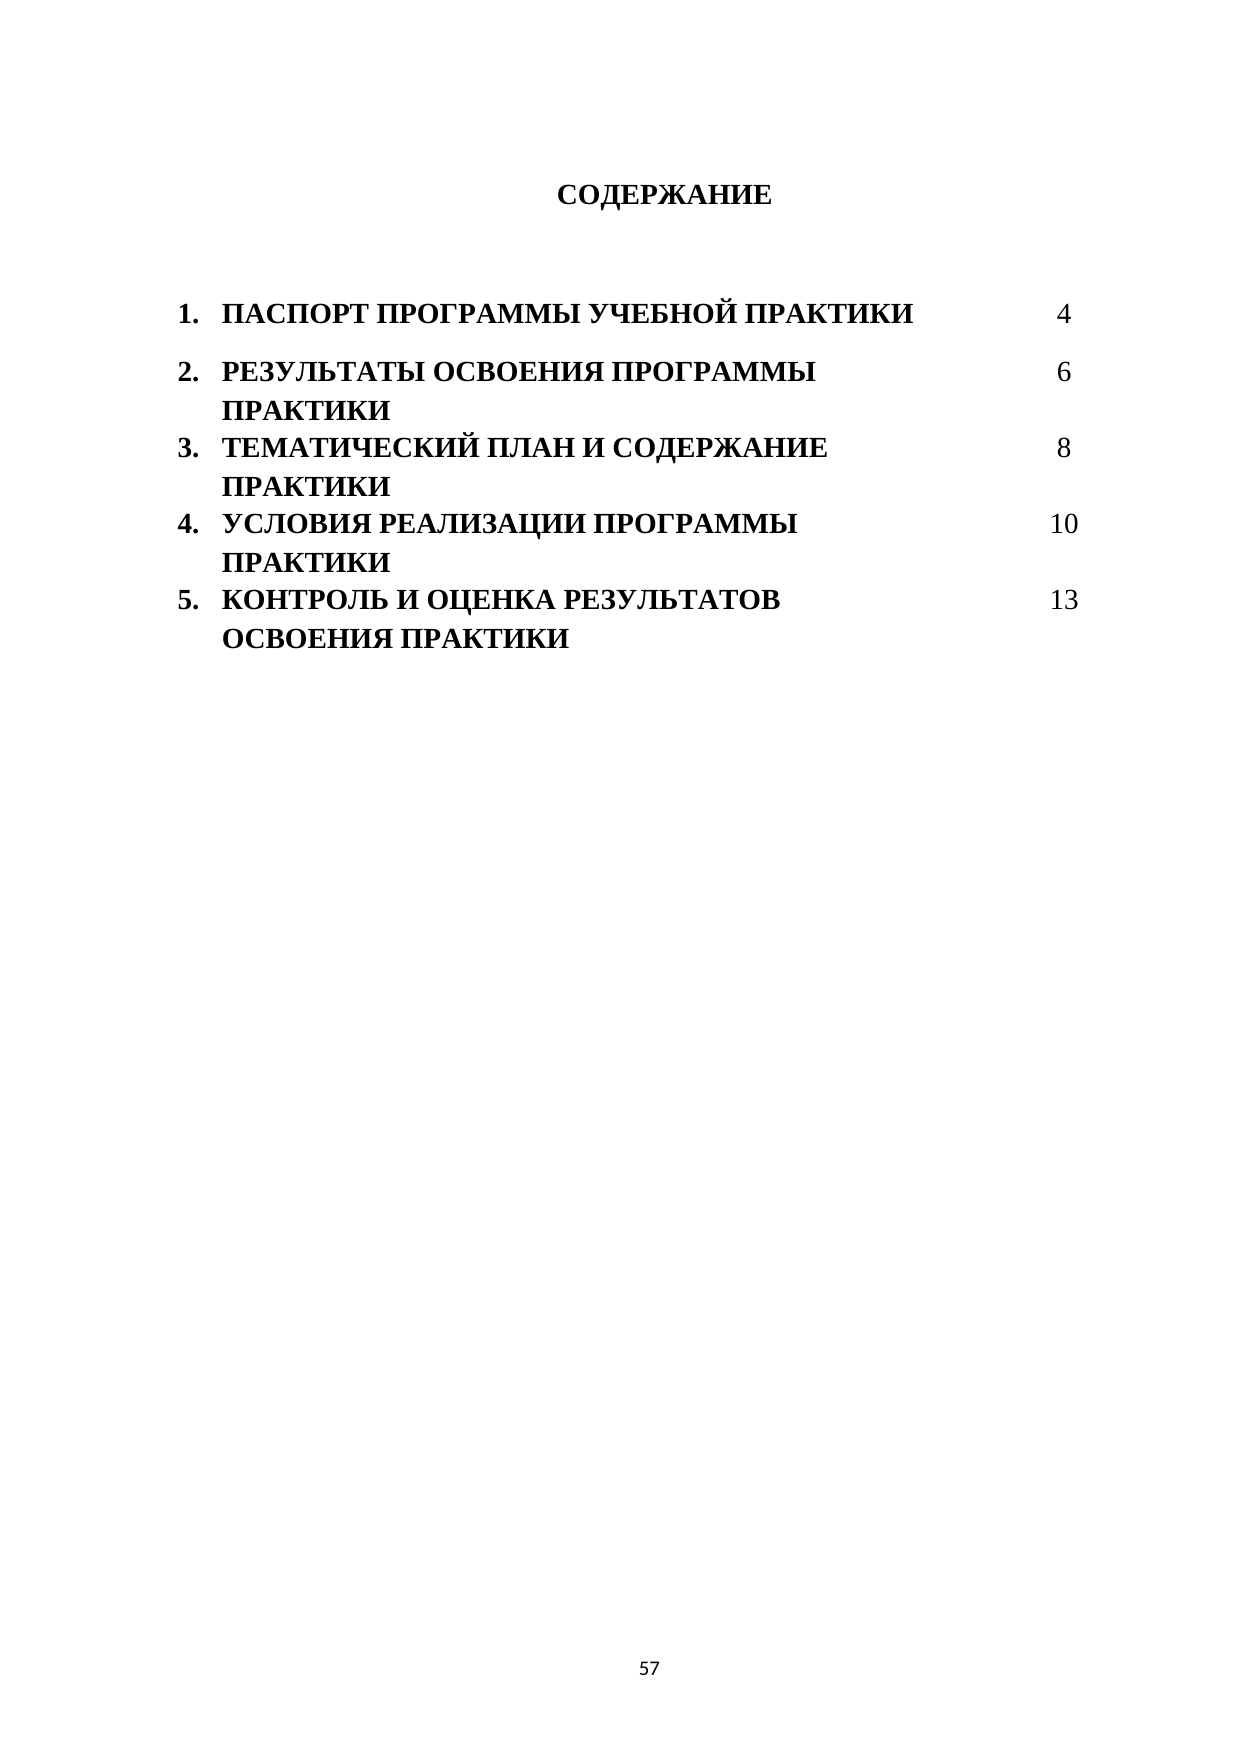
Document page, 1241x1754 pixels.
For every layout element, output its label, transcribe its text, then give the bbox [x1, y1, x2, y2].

table_cell ТЕМАТИЧЕСКИЙ ПЛАН И СОДЕРЖАНИЕ ПРАКТИКИ [166, 430, 965, 506]
text СОДЕРЖАНИЕ [177, 177, 1152, 211]
table_cell 13 [965, 582, 1163, 658]
table_cell КОНТРОЛЬ И ОЦЕНКА РЕЗУЛЬТАТОВ ОСВОЕНИЯ ПРАКТИКИ [166, 582, 965, 658]
table_header ПАСПОРТ ПРОГРАММЫ учебной ПРАКТИКИ [166, 296, 965, 354]
table_cell 10 [965, 506, 1163, 582]
table_cell РЕЗУЛЬТАТЫ ОСВОЕНИЯ ПРОГРАММЫ ПРАКТИКИ [166, 355, 965, 430]
table_cell 8 [965, 430, 1163, 506]
table_header 4 [965, 296, 1163, 354]
table_cell 6 [965, 355, 1163, 430]
table_cell УСЛОВИЯ РЕАЛИЗАЦИИ ПРОГРАММЫ ПРАКТИКИ [166, 506, 965, 582]
